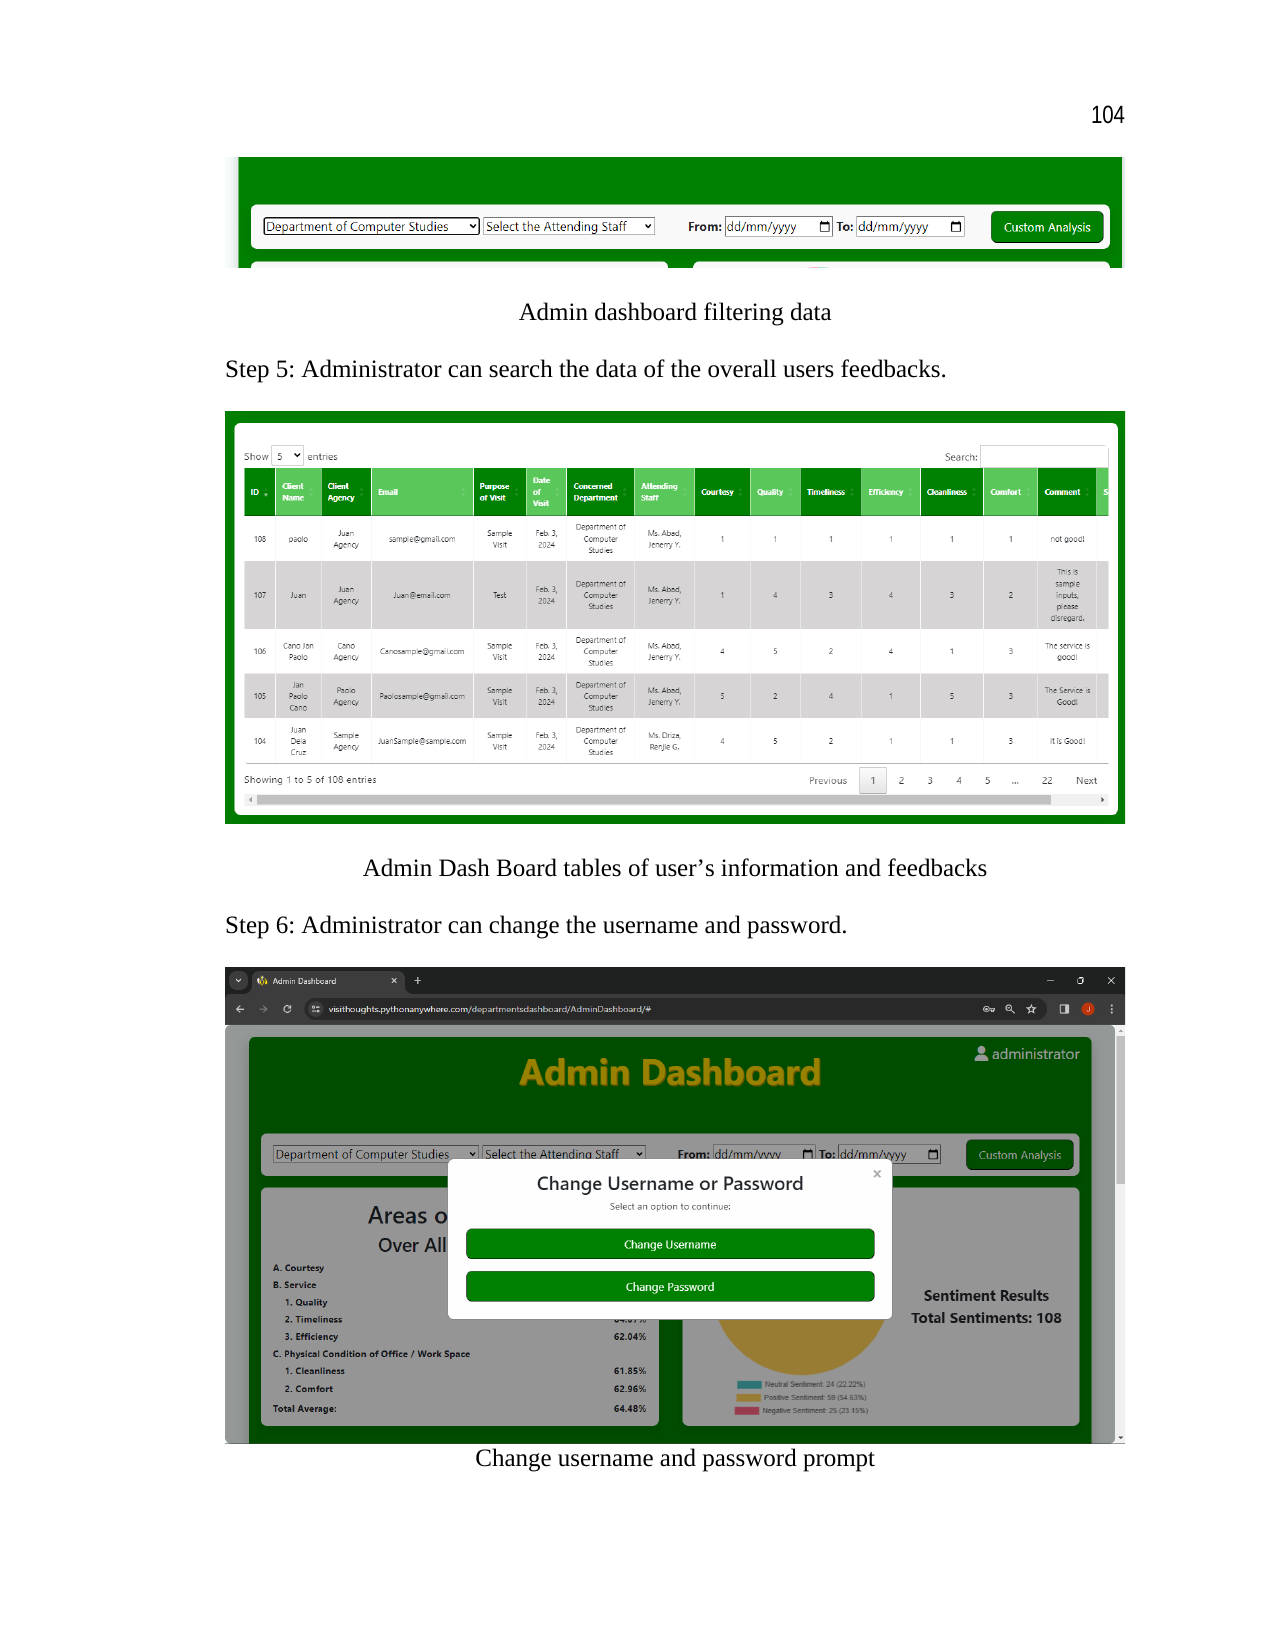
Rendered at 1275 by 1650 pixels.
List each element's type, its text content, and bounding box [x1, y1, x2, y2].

text Step 5: Administrator can search the data of the overall users feedbacks. [225, 354, 1125, 383]
text Step 6: Administrator can change the username and password. [225, 910, 1125, 939]
picture [225, 157, 1125, 268]
text Admin dashboard filtering data [225, 297, 1125, 325]
text Change username and password prompt [225, 1444, 1125, 1472]
picture [225, 967, 1125, 1444]
picture [225, 411, 1125, 824]
text Admin Dash Board tables of user’s information and feedbacks [225, 853, 1125, 881]
